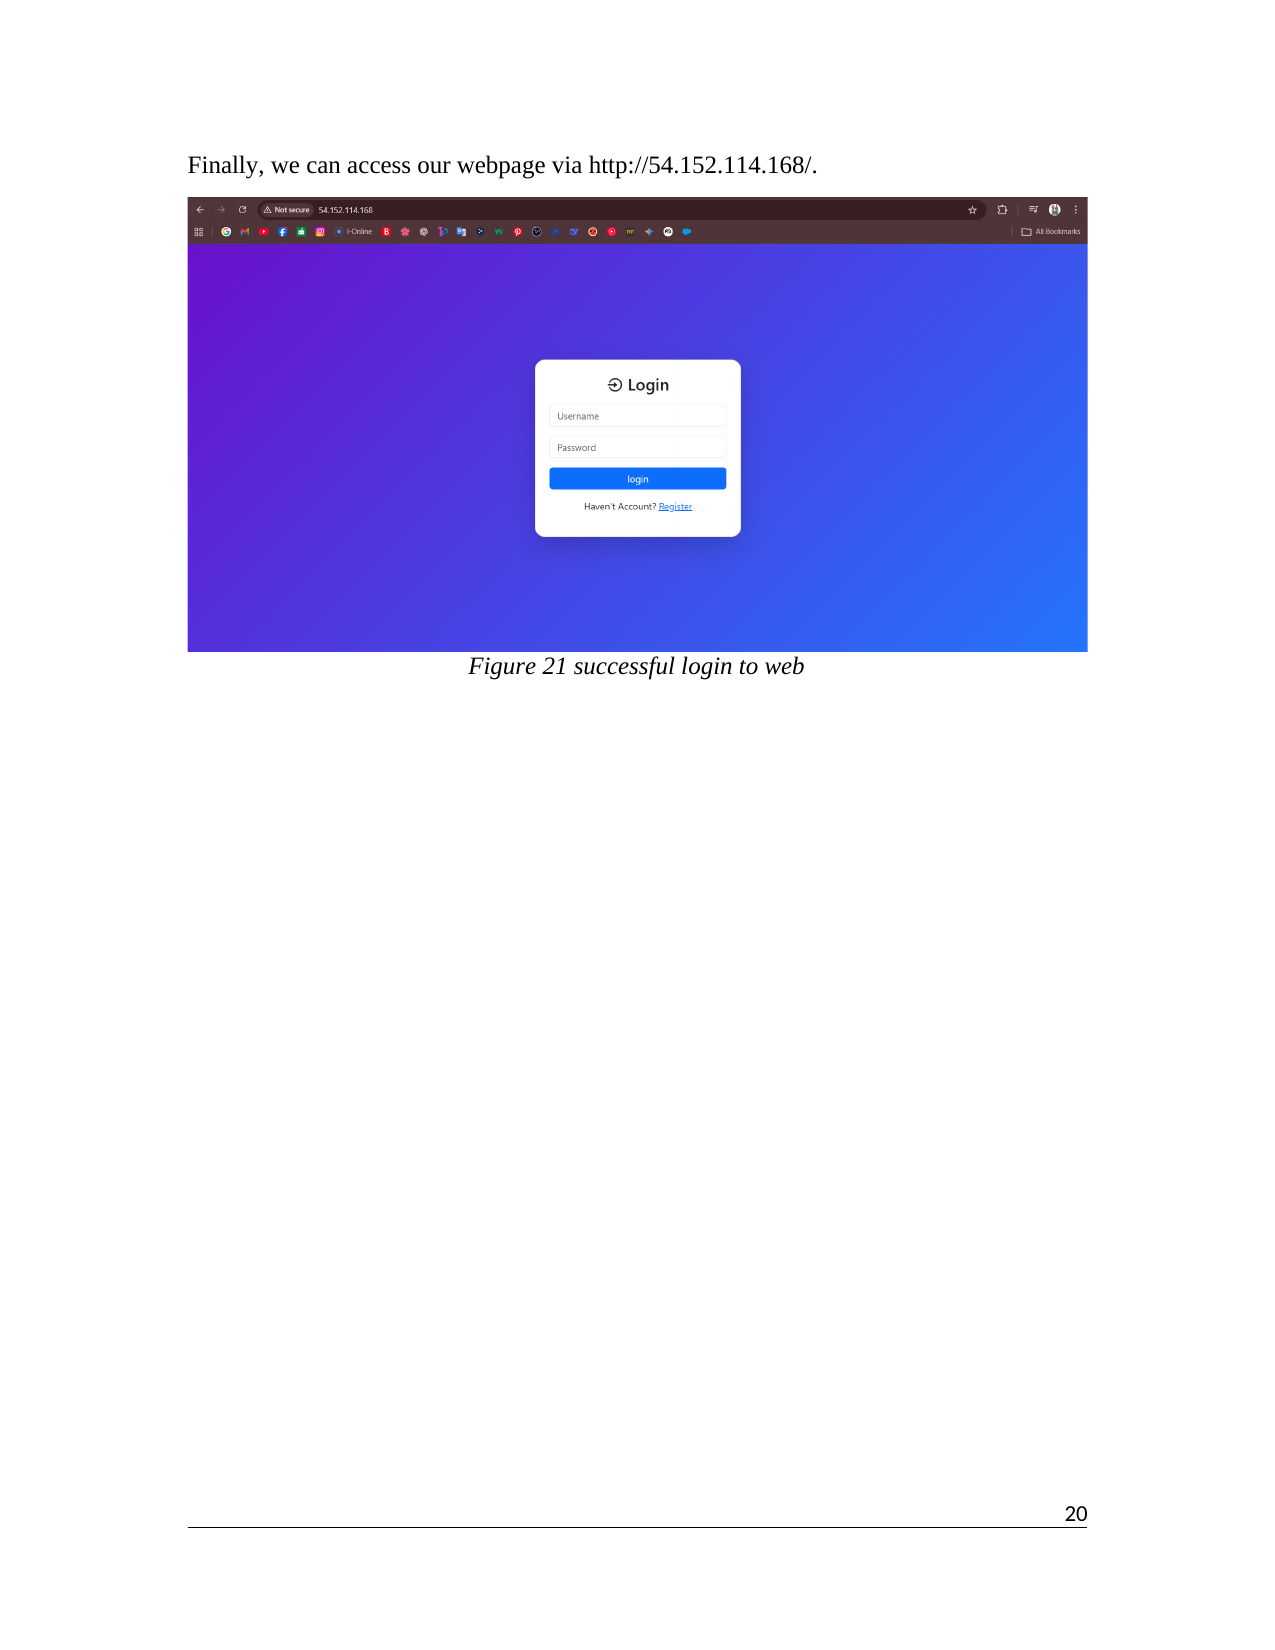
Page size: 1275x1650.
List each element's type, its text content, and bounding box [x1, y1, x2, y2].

text Finally, we can access our webpage via http://54.152.114.168/. [187, 150, 1087, 179]
picture [187, 197, 1088, 652]
text Figure 21 successful login to web [187, 652, 1087, 680]
